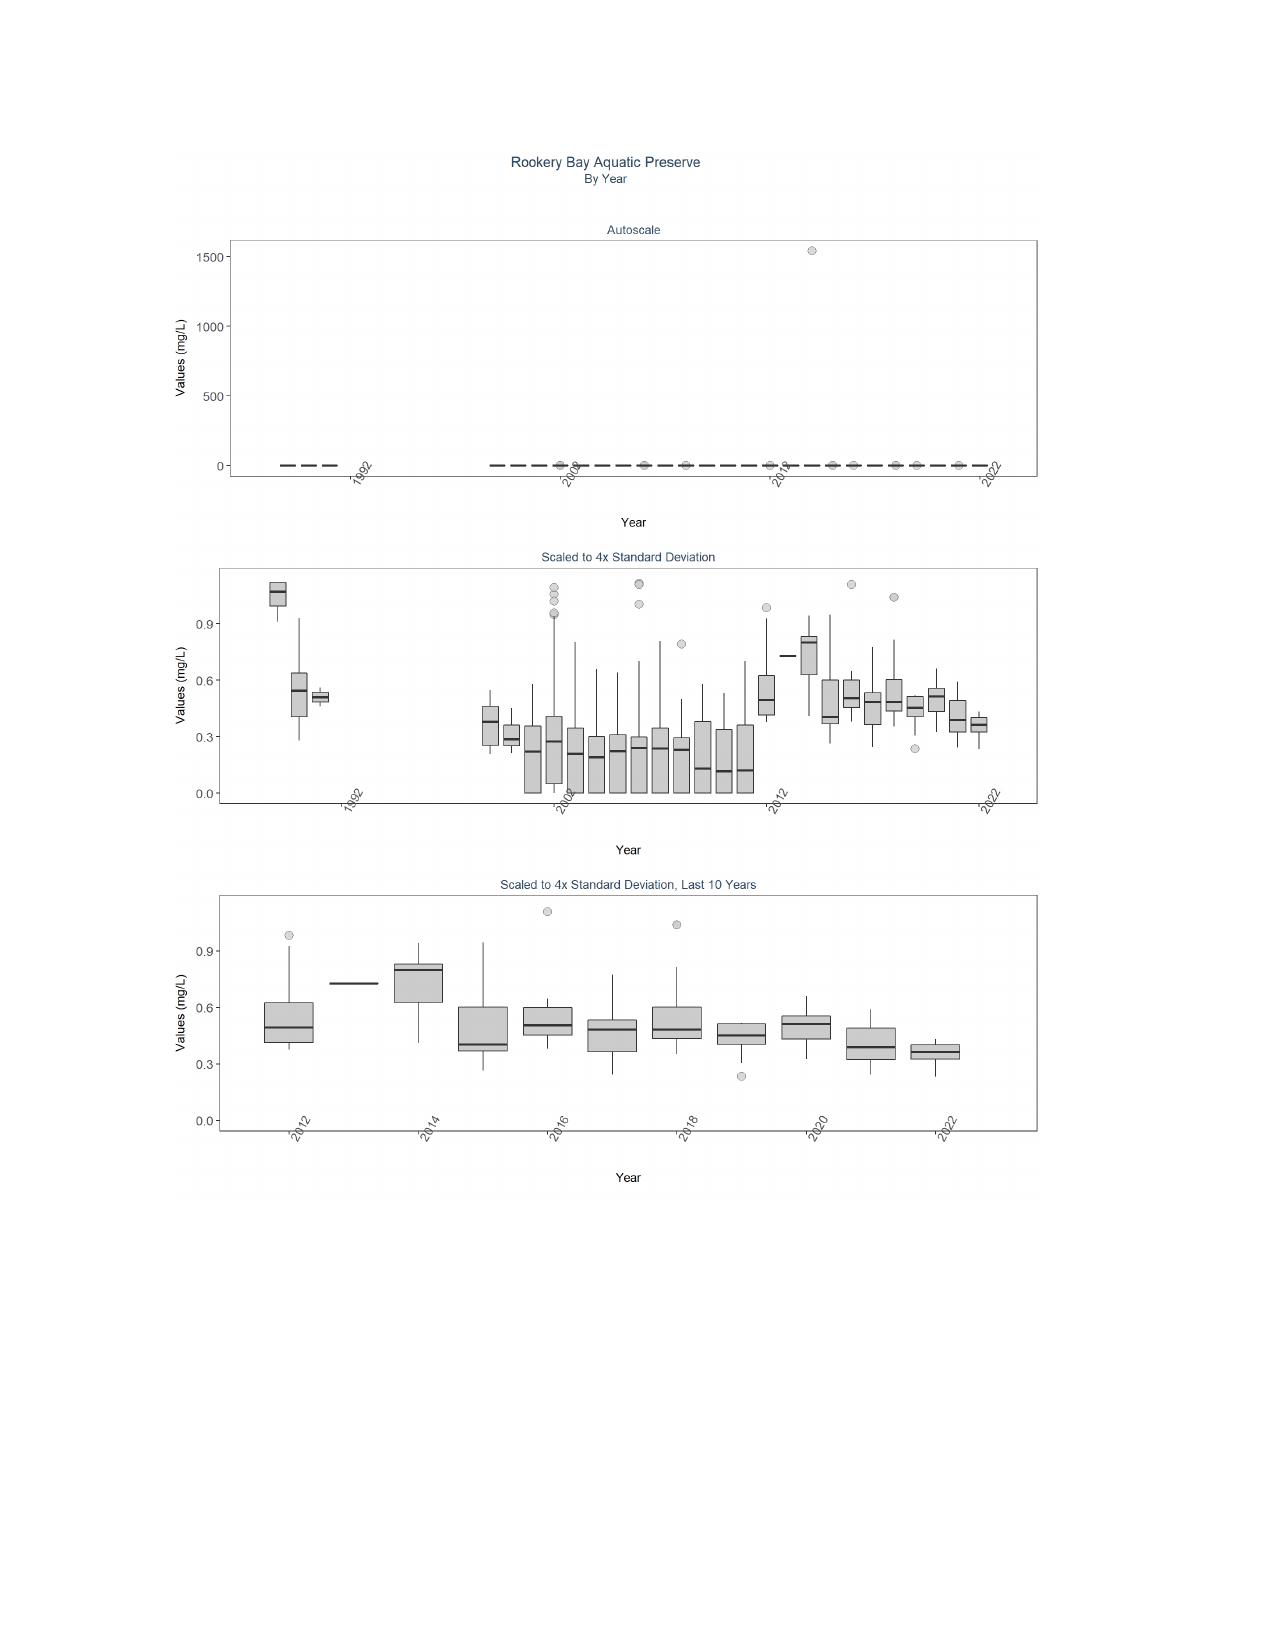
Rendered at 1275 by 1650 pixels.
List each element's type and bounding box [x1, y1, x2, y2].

picture [168, 150, 1044, 1200]
